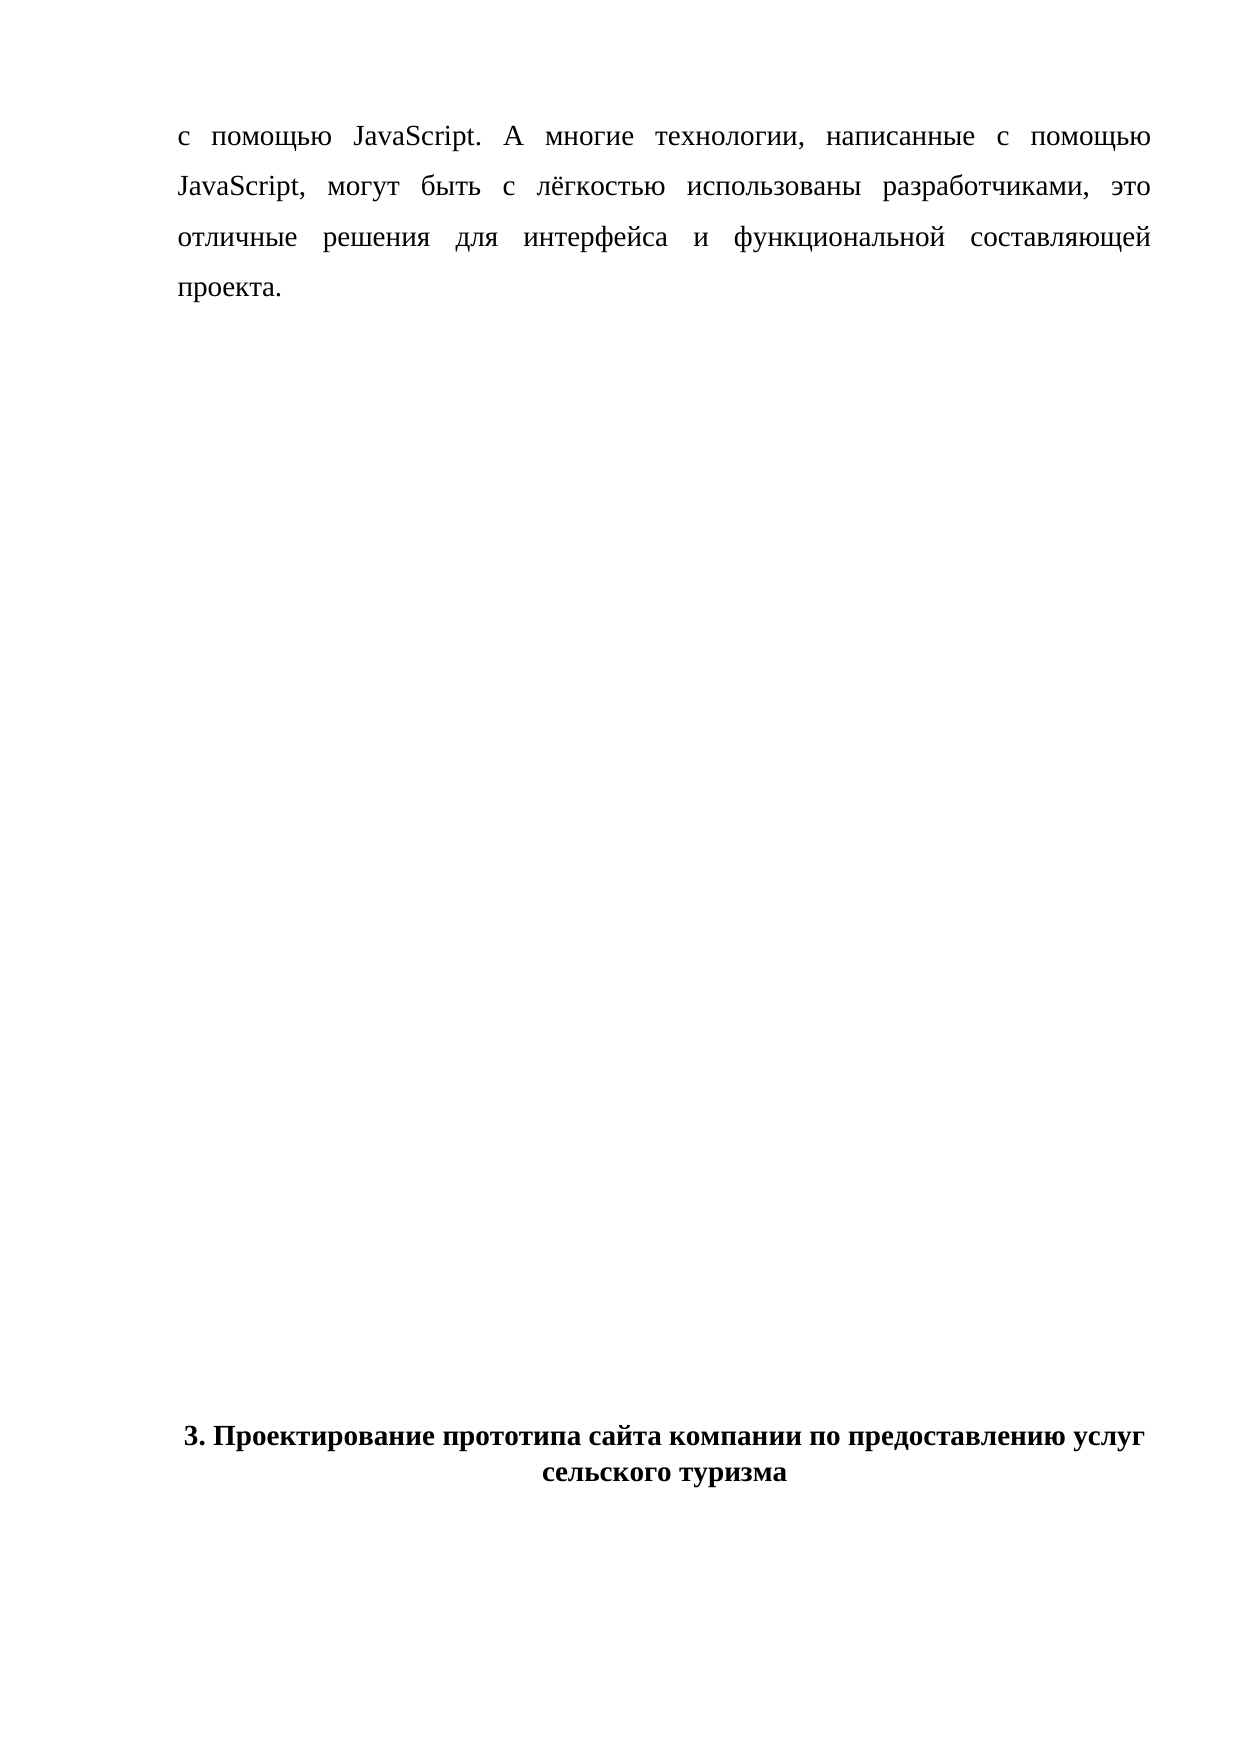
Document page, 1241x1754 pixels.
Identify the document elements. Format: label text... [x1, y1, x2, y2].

subtitle 3. Проектирование прототипа сайта компании по предоставлению услуг сельского туризма [177, 1418, 1152, 1488]
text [177, 118, 1152, 303]
